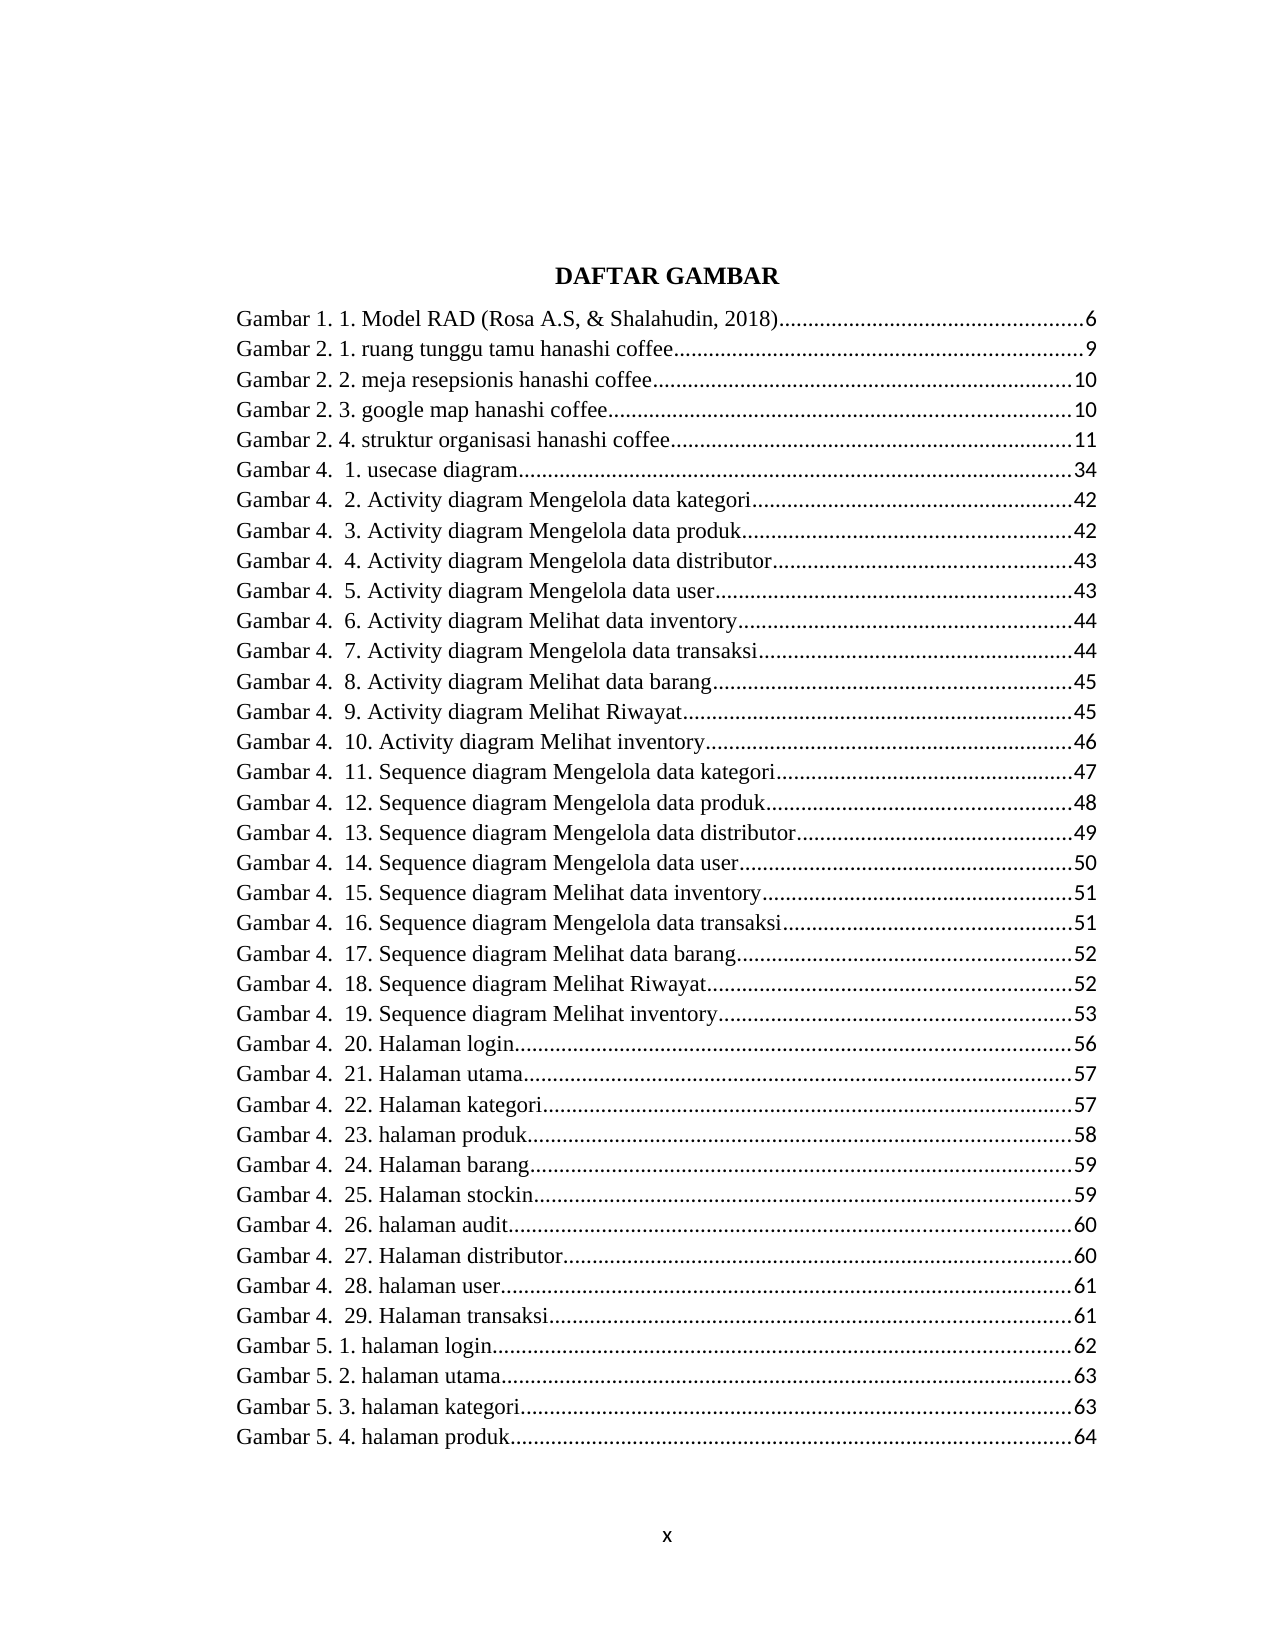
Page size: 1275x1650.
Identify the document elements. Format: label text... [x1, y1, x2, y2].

text Gambar 2. 1. ruang tunggu tamu hanashi coffee 9 [236, 334, 1098, 363]
text Gambar 4. 19. Sequence diagram Melihat inventory 53 [236, 999, 1098, 1027]
text Gambar 2. 3. google map hanashi coffee 10 [236, 395, 1098, 423]
text Gambar 4. 8. Activity diagram Melihat data barang 45 [236, 667, 1098, 695]
text Gambar 4. 9. Activity diagram Melihat Riwayat 45 [236, 697, 1098, 725]
text Gambar 5. 4. halaman produk 64 [236, 1422, 1098, 1450]
text Gambar 4. 14. Sequence diagram Mengelola data user 50 [236, 848, 1098, 876]
text Gambar 4. 4. Activity diagram Mengelola data distributor 43 [236, 546, 1098, 574]
text Gambar 4. 24. Halaman barang 59 [236, 1150, 1098, 1178]
text Gambar 4. 27. Halaman distributor 60 [236, 1241, 1098, 1269]
text Gambar 4. 26. halaman audit 60 [236, 1211, 1098, 1239]
text Gambar 4. 16. Sequence diagram Mengelola data transaksi 51 [236, 908, 1098, 937]
text Gambar 4. 21. Halaman utama 57 [236, 1059, 1098, 1088]
text Gambar 5. 2. halaman utama 63 [236, 1362, 1098, 1390]
text Gambar 4. 5. Activity diagram Mengelola data user 43 [236, 576, 1098, 604]
text Gambar 4. 11. Sequence diagram Mengelola data kategori 47 [236, 757, 1098, 786]
text Gambar 1. 1. Model RAD (Rosa A.S, & Shalahudin, 2018) 6 [236, 304, 1098, 332]
text Gambar 4. 3. Activity diagram Mengelola data produk 42 [236, 516, 1098, 544]
text Gambar 4. 25. Halaman stockin 59 [236, 1180, 1098, 1208]
text Gambar 4. 6. Activity diagram Melihat data inventory 44 [236, 606, 1098, 634]
subtitle DAFTAR GAMBAR [236, 261, 1098, 290]
text Gambar 5. 3. halaman kategori 63 [236, 1392, 1098, 1420]
text Gambar 4. 15. Sequence diagram Melihat data inventory 51 [236, 878, 1098, 906]
text Gambar 4. 20. Halaman login 56 [236, 1029, 1098, 1057]
text Gambar 2. 4. struktur organisasi hanashi coffee 11 [236, 425, 1098, 453]
text Gambar 5. 1. halaman login 62 [236, 1331, 1098, 1359]
text Gambar 4. 28. halaman user 61 [236, 1271, 1098, 1299]
text Gambar 4. 22. Halaman kategori 57 [236, 1090, 1098, 1118]
text Gambar 4. 10. Activity diagram Melihat inventory 46 [236, 727, 1098, 755]
text Gambar 4. 23. halaman produk 58 [236, 1120, 1098, 1148]
text Gambar 4. 1. usecase diagram 34 [236, 455, 1098, 483]
text Gambar 4. 29. Halaman transaksi 61 [236, 1301, 1098, 1329]
text Gambar 4. 18. Sequence diagram Melihat Riwayat 52 [236, 969, 1098, 997]
text Gambar 4. 12. Sequence diagram Mengelola data produk 48 [236, 788, 1098, 816]
text Gambar 4. 17. Sequence diagram Melihat data barang 52 [236, 939, 1098, 967]
text Gambar 4. 2. Activity diagram Mengelola data kategori 42 [236, 486, 1098, 514]
text Gambar 4. 13. Sequence diagram Mengelola data distributor 49 [236, 818, 1098, 846]
text Gambar 4. 7. Activity diagram Mengelola data transaksi 44 [236, 637, 1098, 665]
text Gambar 2. 2. meja resepsionis hanashi coffee 10 [236, 365, 1098, 393]
